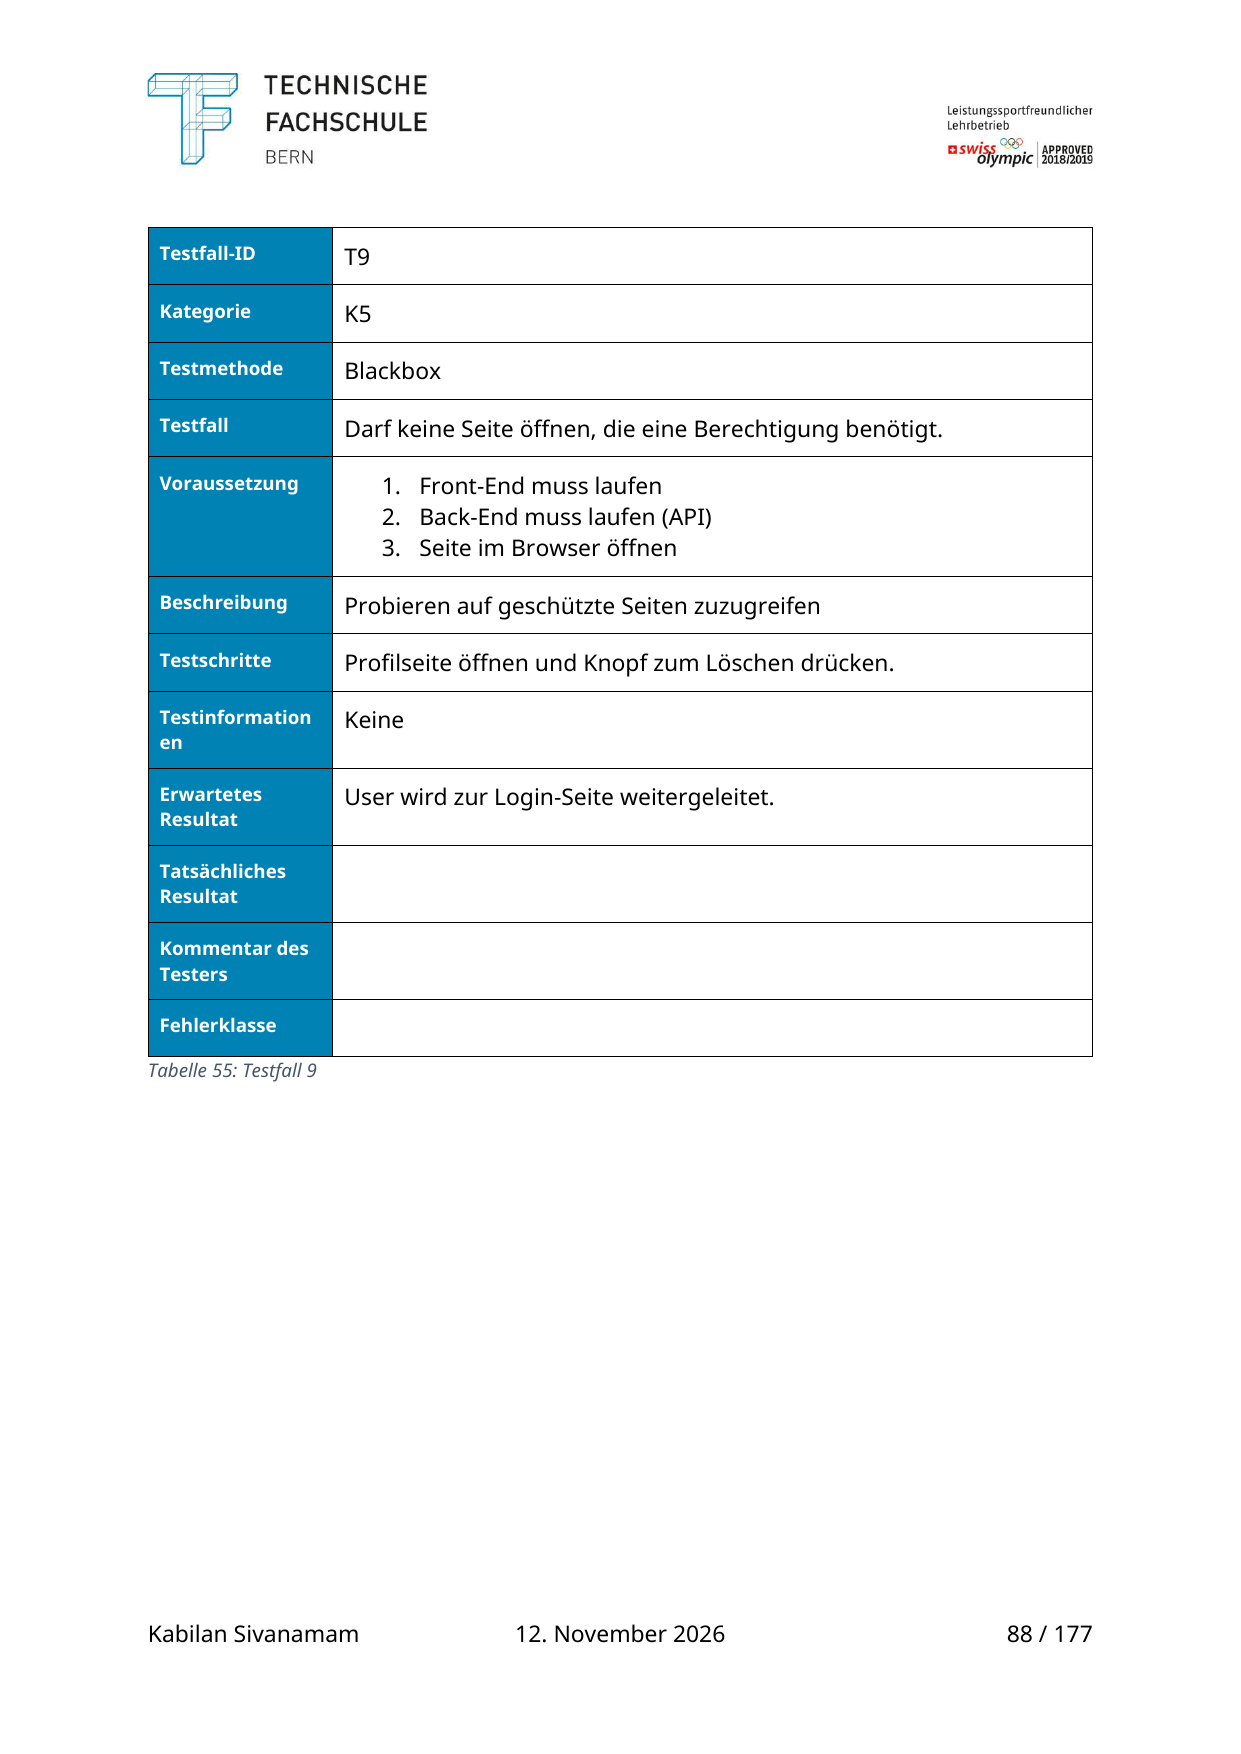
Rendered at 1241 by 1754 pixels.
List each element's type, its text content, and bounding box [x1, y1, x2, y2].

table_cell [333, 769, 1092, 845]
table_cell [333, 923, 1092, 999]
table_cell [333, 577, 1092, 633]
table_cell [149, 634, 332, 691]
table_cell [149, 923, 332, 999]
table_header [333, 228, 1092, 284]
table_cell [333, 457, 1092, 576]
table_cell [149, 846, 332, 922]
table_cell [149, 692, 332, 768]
picture [147, 73, 1093, 196]
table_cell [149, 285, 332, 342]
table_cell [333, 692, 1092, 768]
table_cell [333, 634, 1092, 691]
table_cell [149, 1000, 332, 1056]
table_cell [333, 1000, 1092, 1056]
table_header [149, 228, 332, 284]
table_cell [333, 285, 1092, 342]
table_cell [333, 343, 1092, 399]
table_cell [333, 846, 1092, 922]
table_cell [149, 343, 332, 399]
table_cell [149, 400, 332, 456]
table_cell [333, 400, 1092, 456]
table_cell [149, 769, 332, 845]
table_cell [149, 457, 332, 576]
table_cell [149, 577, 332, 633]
